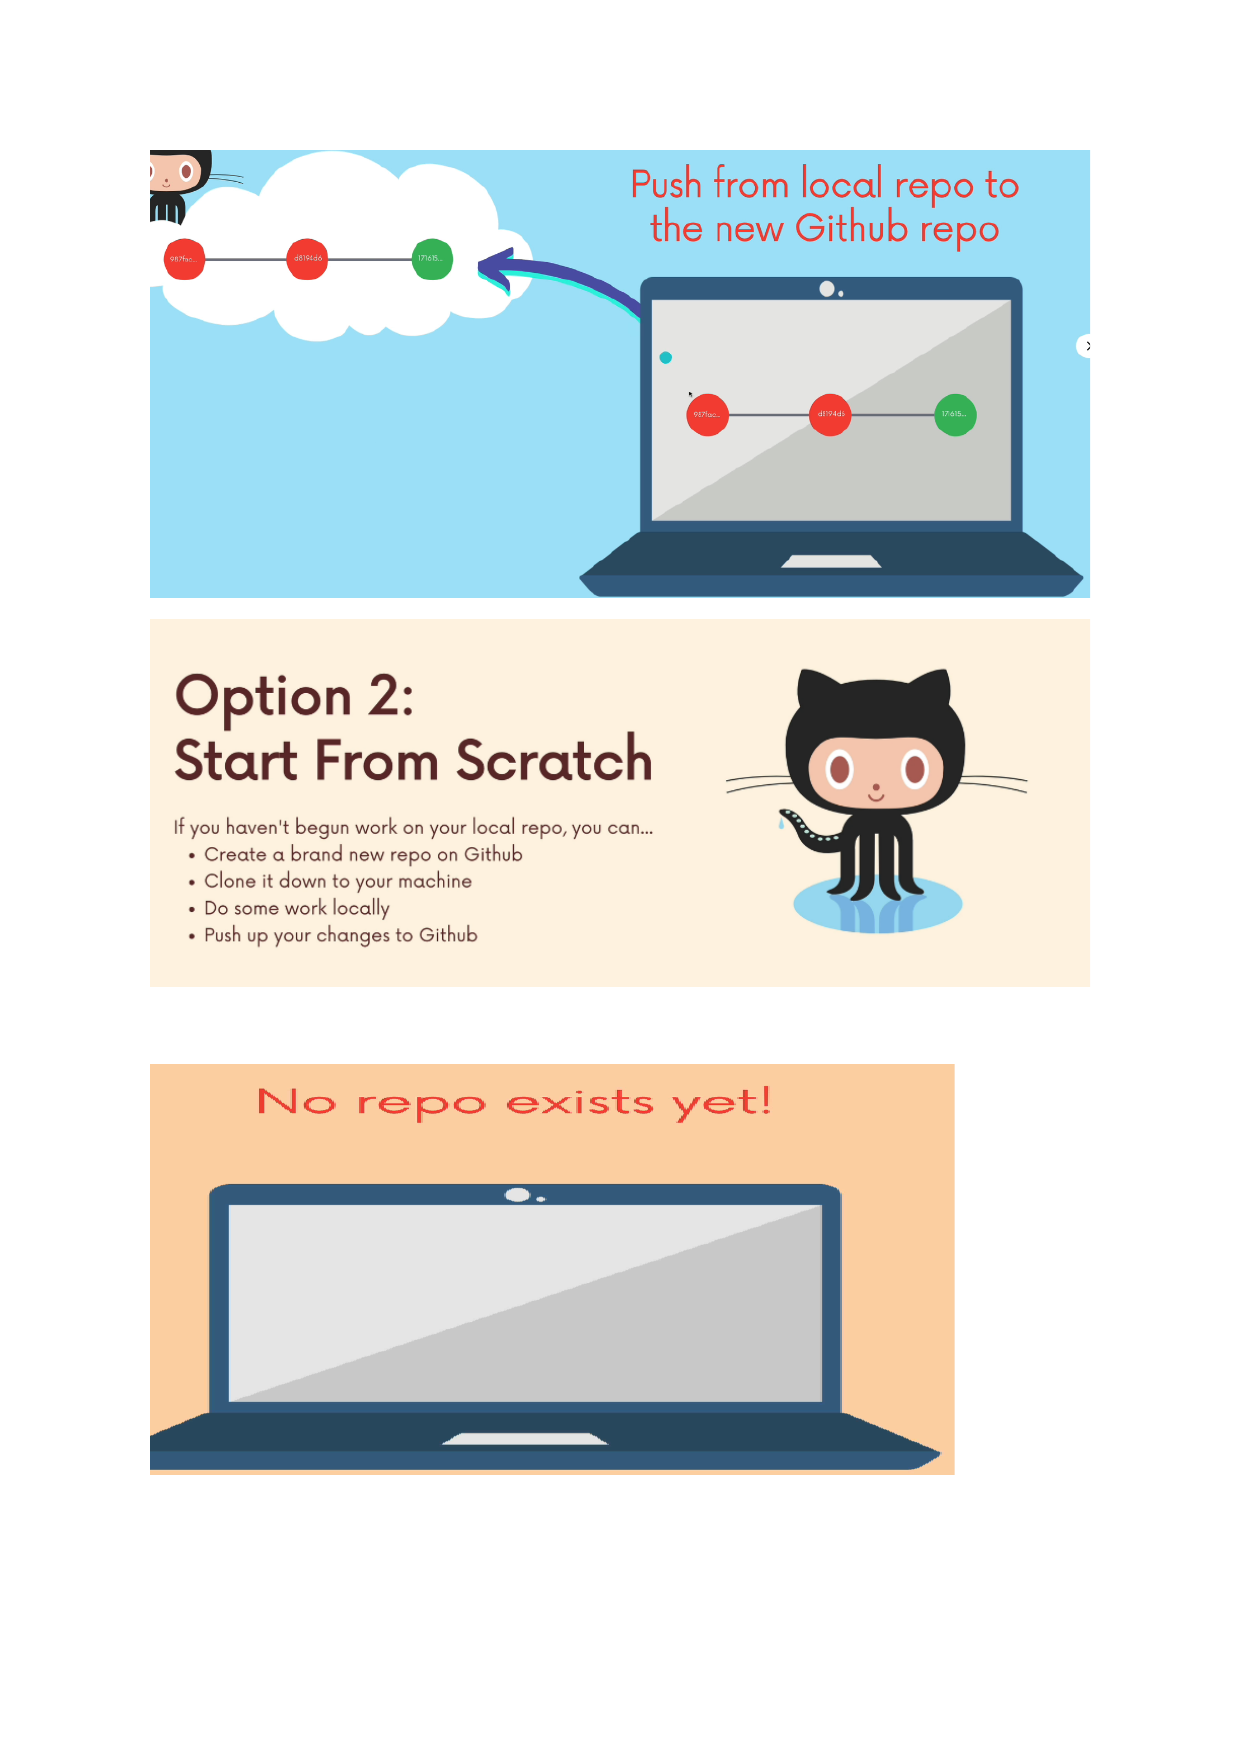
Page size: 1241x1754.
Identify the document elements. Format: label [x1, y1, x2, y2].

picture [150, 150, 1091, 598]
picture [150, 619, 1091, 987]
picture [150, 1064, 955, 1475]
